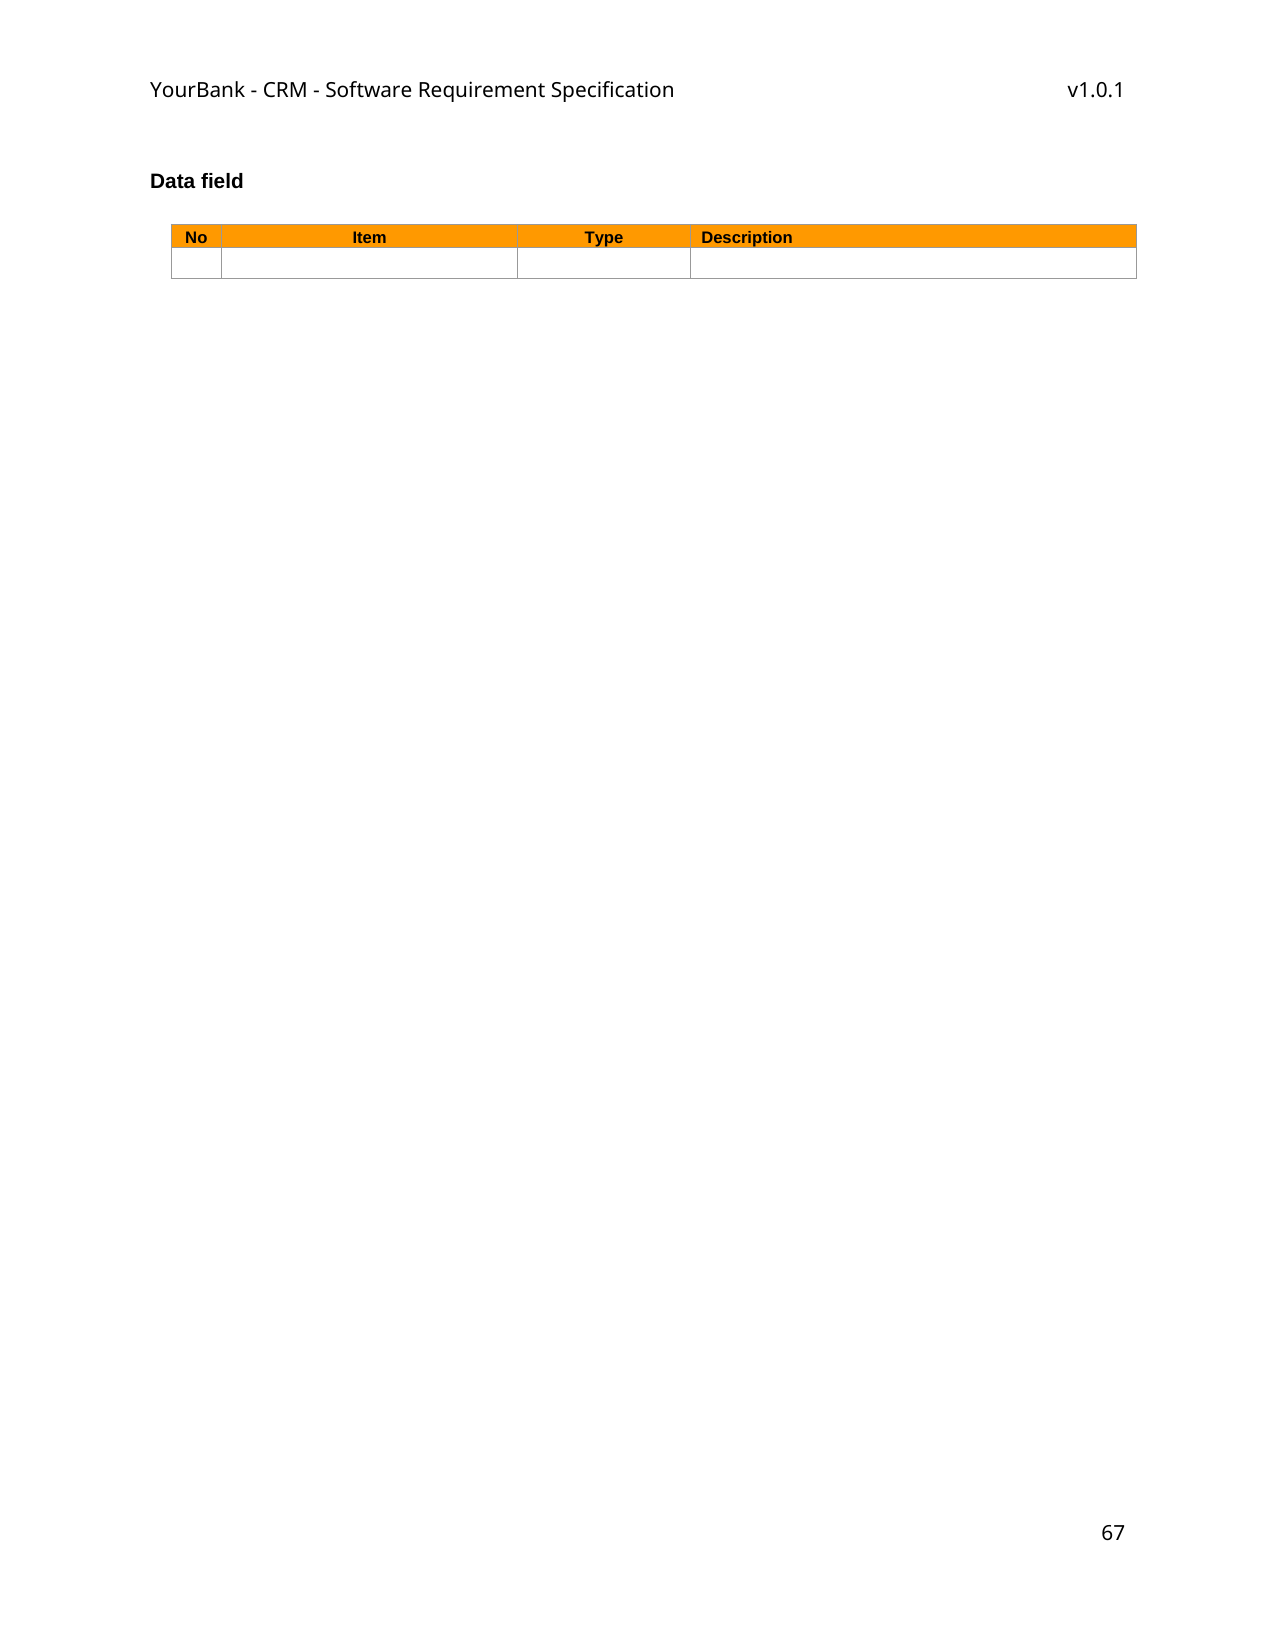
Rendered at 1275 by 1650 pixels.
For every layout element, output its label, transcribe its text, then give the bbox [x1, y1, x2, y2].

table_header No [172, 225, 221, 247]
table_header Description [691, 225, 1136, 247]
table_header Item [222, 225, 517, 247]
table_cell [222, 248, 517, 278]
table_cell [691, 248, 1136, 278]
table_header Type [518, 225, 690, 247]
table_cell [172, 248, 221, 278]
table_cell [518, 248, 690, 278]
text Data field [150, 169, 1125, 193]
